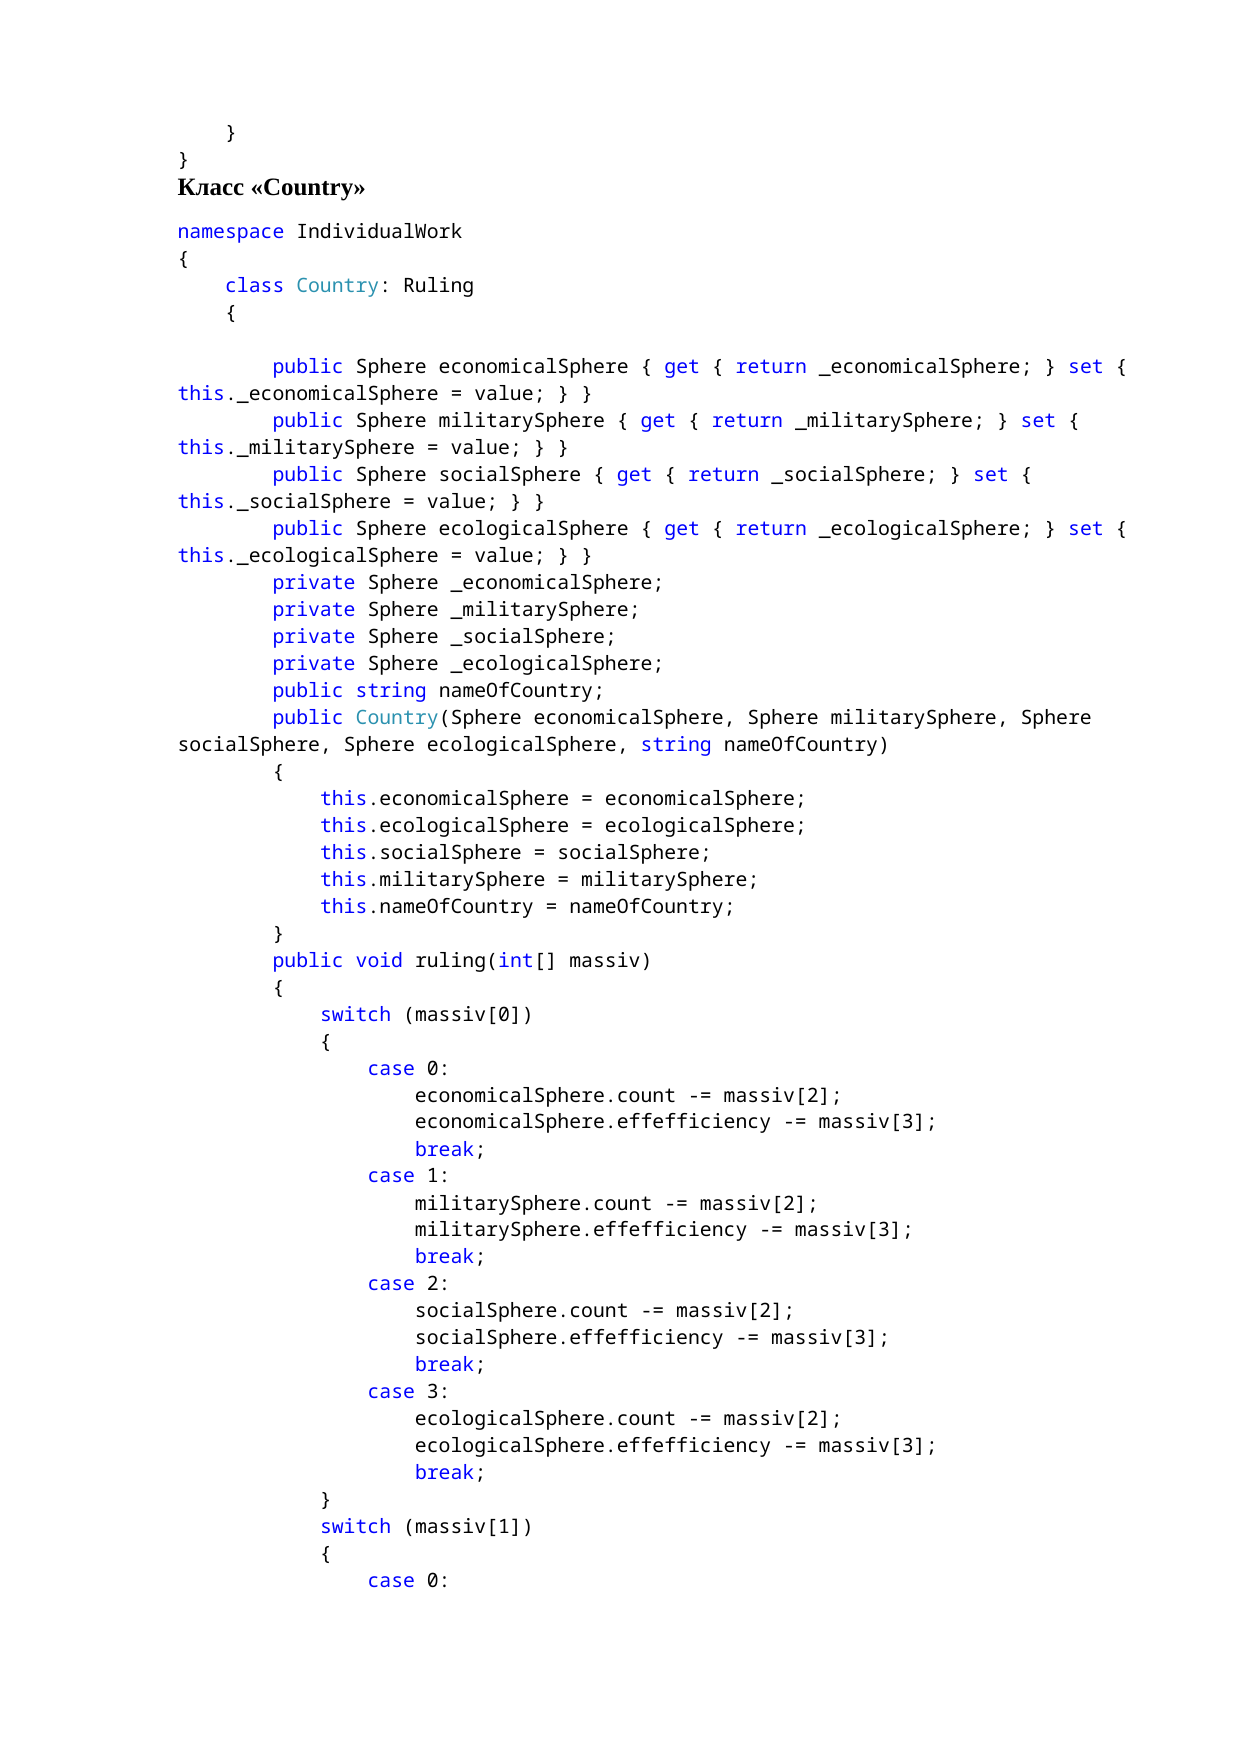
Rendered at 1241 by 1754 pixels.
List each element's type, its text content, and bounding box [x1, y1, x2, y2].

text public Country(Sphere economicalSphere, Sphere militarySphere, Sphere socialSphere, Sphere ecologicalSphere, string nameOfCountry) [177, 703, 1152, 757]
text this.socialSphere = socialSphere; [177, 838, 1152, 865]
text public Sphere socialSphere { get { return _socialSphere; } set { this._socialSphere = value; } } [177, 460, 1152, 514]
text this.militarySphere = militarySphere; [177, 865, 1152, 892]
text class Country: Ruling [177, 271, 1152, 298]
text break; [177, 1458, 1152, 1486]
text Класс «Country» [177, 172, 1152, 201]
text case 1: [177, 1162, 1152, 1189]
text this.ecologicalSphere = ecologicalSphere; [177, 811, 1152, 838]
text break; [177, 1135, 1152, 1162]
text economicalSphere.count -= massiv[2]; [177, 1081, 1152, 1108]
text private Sphere _socialSphere; [177, 622, 1152, 649]
text public Sphere militarySphere { get { return _militarySphere; } set { this._militarySphere = value; } } [177, 406, 1152, 460]
text { [177, 757, 1152, 784]
text { [177, 298, 1152, 325]
text economicalSphere.effefficiency -= massiv[3]; [177, 1108, 1152, 1135]
text { [177, 973, 1152, 1000]
text public string nameOfCountry; [177, 676, 1152, 703]
text case 0: [177, 1566, 1152, 1593]
text switch (massiv[1]) [177, 1512, 1152, 1539]
text case 0: [177, 1054, 1152, 1081]
text break; [177, 1243, 1152, 1270]
text public void ruling(int[] massiv) [177, 946, 1152, 973]
text { [177, 1027, 1152, 1054]
text { [177, 1539, 1152, 1566]
text } [177, 145, 1152, 172]
text socialSphere.count -= massiv[2]; [177, 1297, 1152, 1324]
text ecologicalSphere.effefficiency -= massiv[3]; [177, 1432, 1152, 1458]
text case 2: [177, 1270, 1152, 1297]
text { [177, 244, 1152, 271]
text } [177, 118, 1152, 145]
text namespace IndividualWork [177, 217, 1152, 244]
text } [177, 1486, 1152, 1512]
text public Sphere ecologicalSphere { get { return _ecologicalSphere; } set { this._ecologicalSphere = value; } } [177, 514, 1152, 568]
text private Sphere _militarySphere; [177, 595, 1152, 622]
text private Sphere _economicalSphere; [177, 568, 1152, 595]
text militarySphere.count -= massiv[2]; [177, 1189, 1152, 1216]
text private Sphere _ecologicalSphere; [177, 649, 1152, 676]
text public Sphere economicalSphere { get { return _economicalSphere; } set { this._economicalSphere = value; } } [177, 352, 1152, 406]
text ecologicalSphere.count -= massiv[2]; [177, 1404, 1152, 1432]
text this.economicalSphere = economicalSphere; [177, 784, 1152, 811]
text socialSphere.effefficiency -= massiv[3]; [177, 1324, 1152, 1351]
text this.nameOfCountry = nameOfCountry; [177, 892, 1152, 919]
text switch (massiv[0]) [177, 1000, 1152, 1027]
text } [177, 919, 1152, 946]
text break; [177, 1351, 1152, 1378]
text case 3: [177, 1378, 1152, 1404]
text militarySphere.effefficiency -= massiv[3]; [177, 1216, 1152, 1243]
